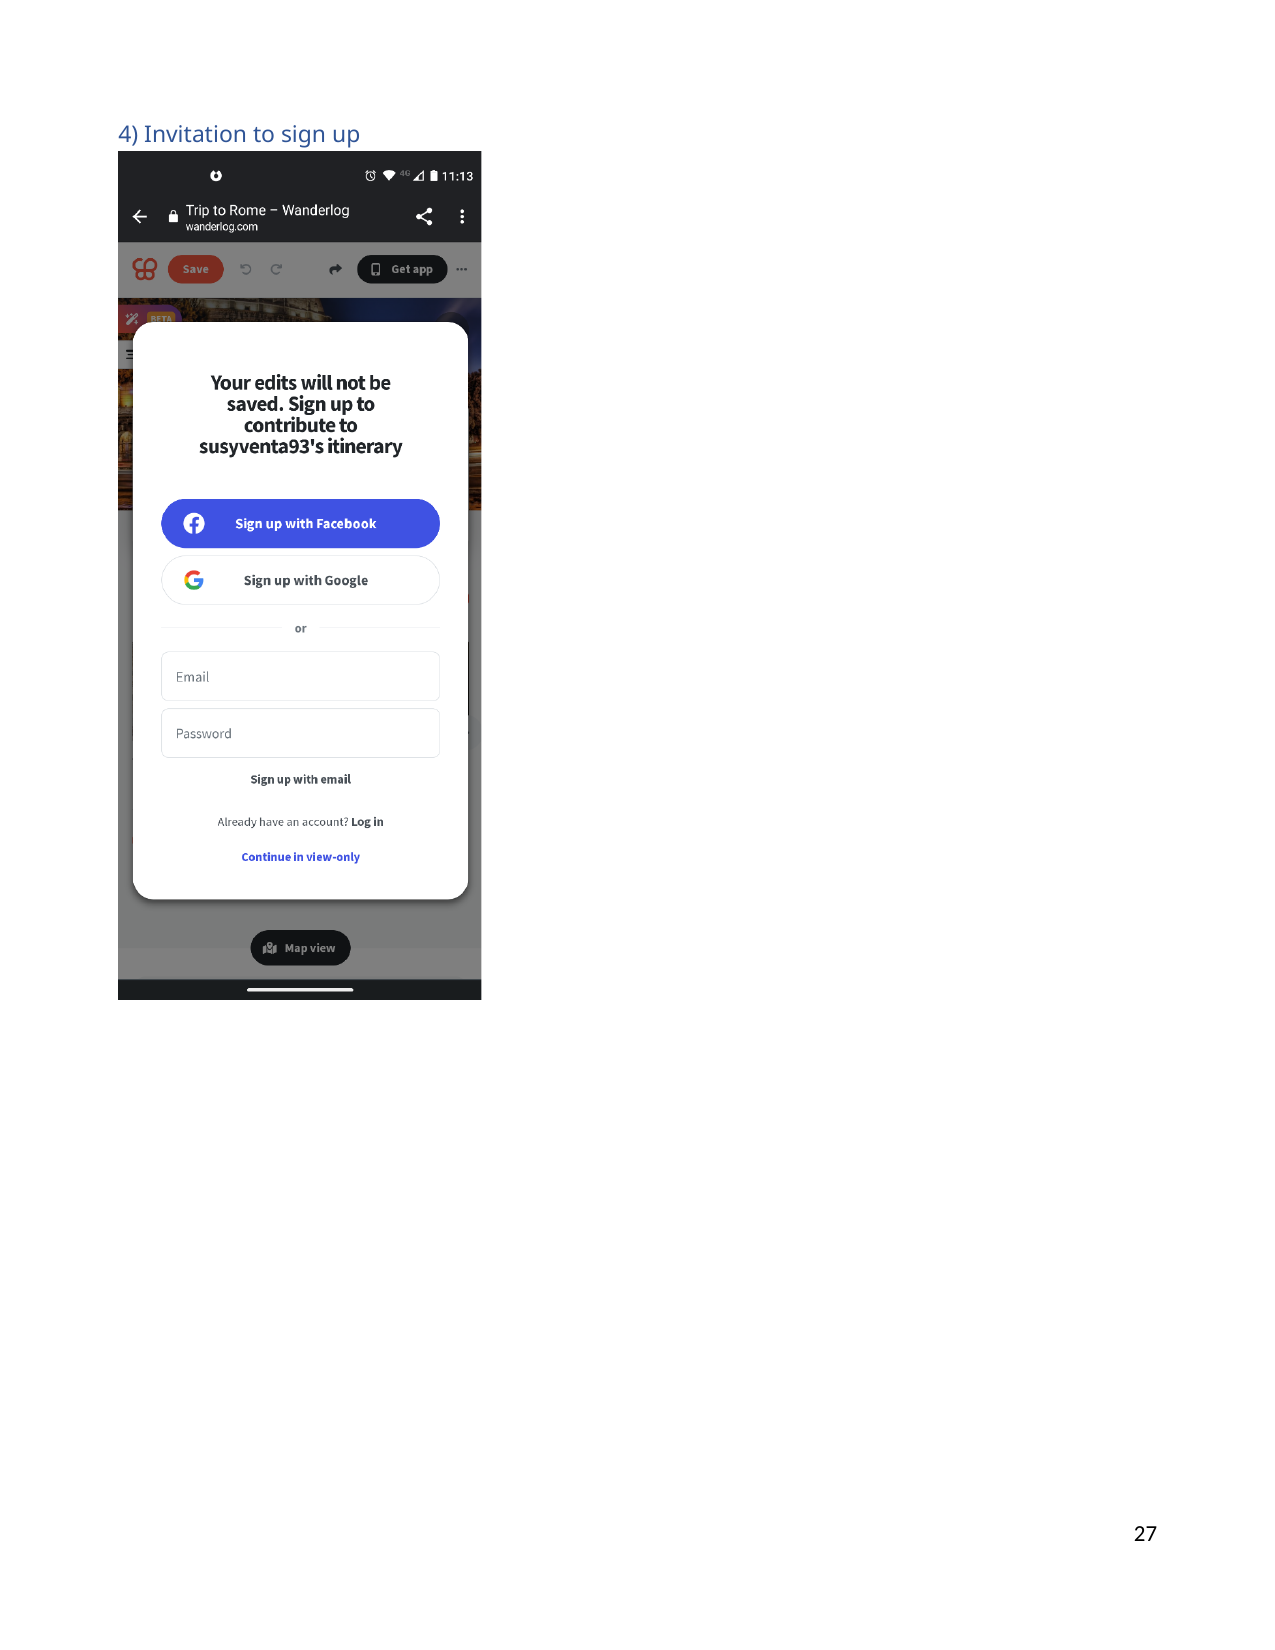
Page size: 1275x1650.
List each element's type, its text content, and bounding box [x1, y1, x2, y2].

picture [118, 151, 482, 1000]
subtitle 4) Invitation to sign up [118, 118, 1157, 149]
